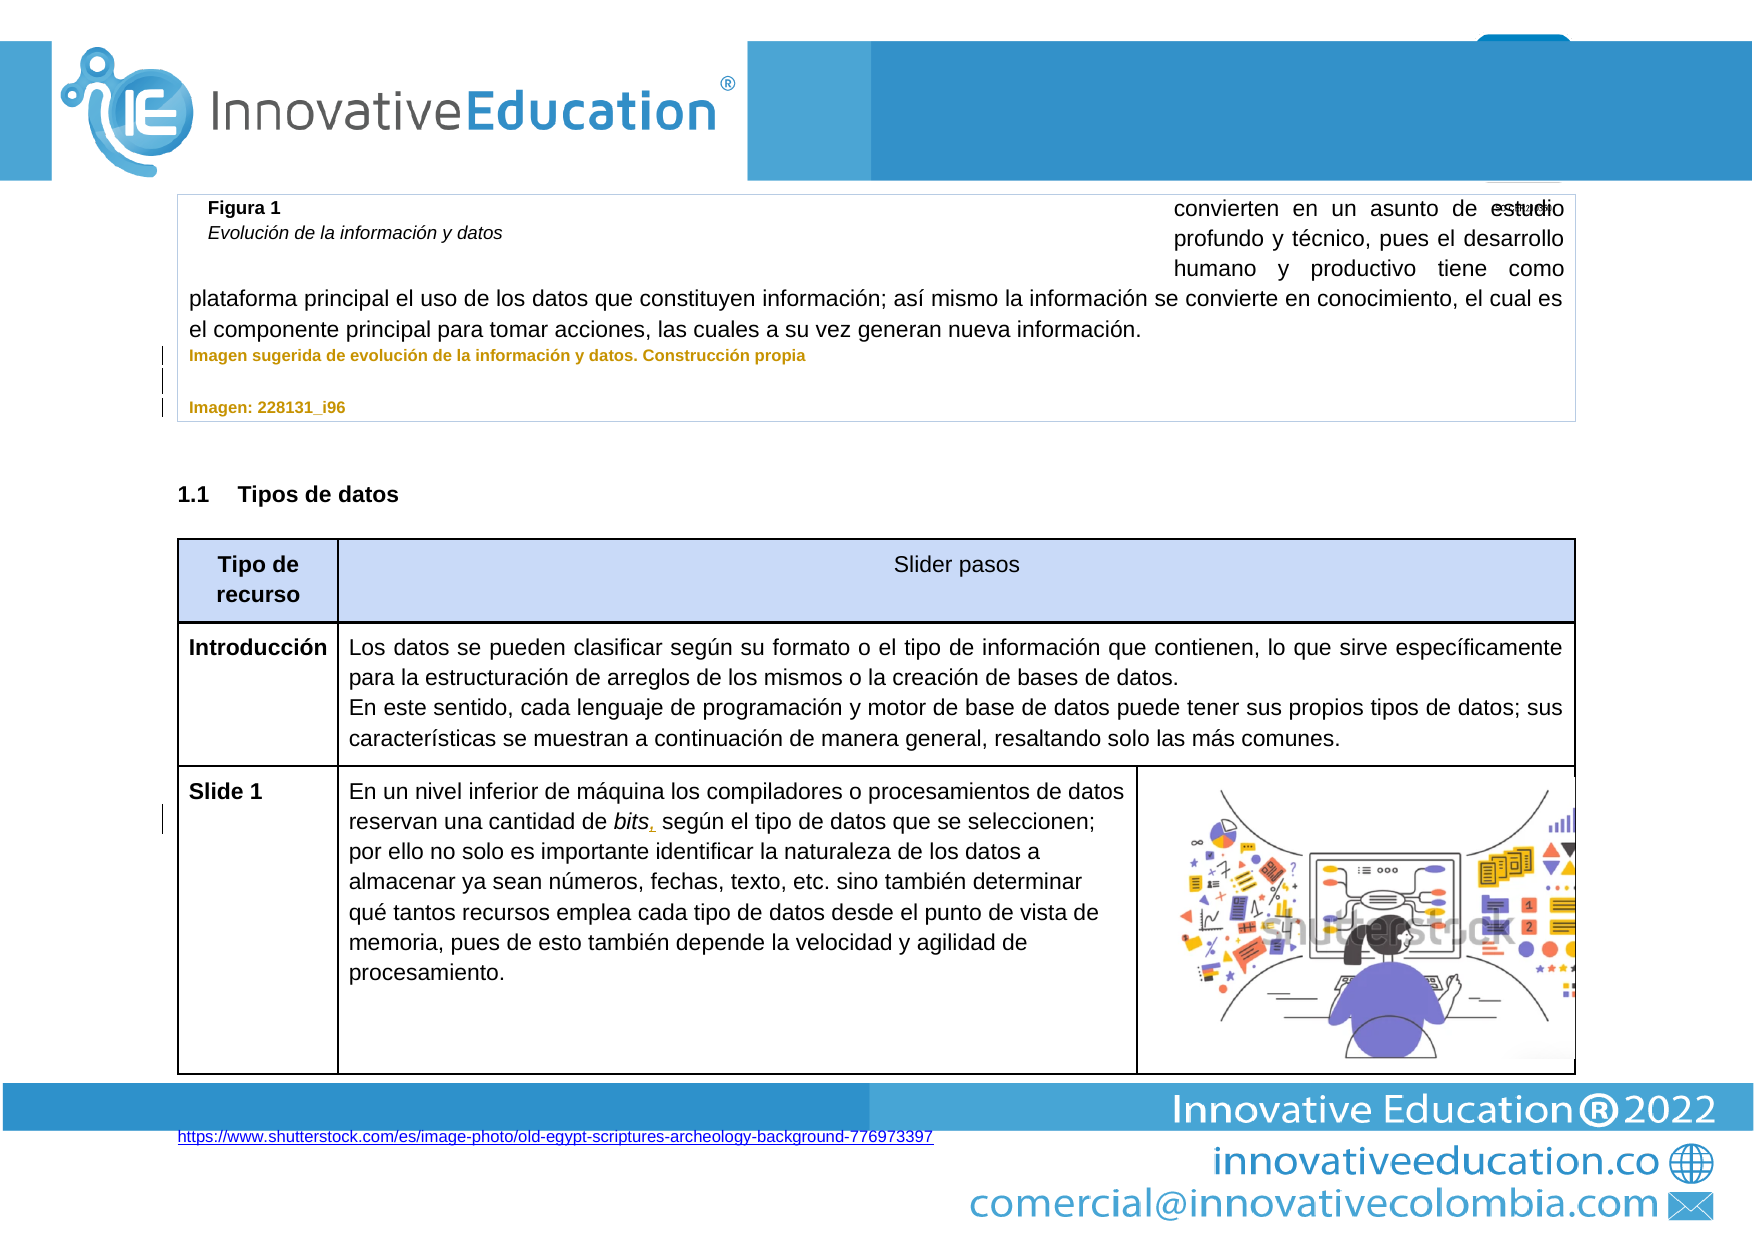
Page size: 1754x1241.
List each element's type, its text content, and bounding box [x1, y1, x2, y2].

table_header Slider pasos [339, 540, 1574, 621]
table_cell Introducción [179, 624, 337, 765]
table_cell [1138, 767, 1574, 1073]
picture [2, 1081, 1754, 1227]
picture [1177, 777, 1576, 1059]
table_cell Slide 1 [179, 767, 337, 1073]
table_cell Los datos se pueden clasificar según su formato o el tipo de información que contienen, lo que sirve específicamente para la estructuración de arreglos de los mismos o la creación de bases de datos. En este sentido, cada lenguaje de programación y motor de base de datos puede tener sus propios tipos de datos; sus características se muestran a continuación de manera general, resaltando solo las más comunes. [339, 624, 1574, 765]
subtitle Tipos de datos [177, 481, 1577, 508]
table_header Tipo de recurso [179, 540, 337, 621]
picture [0, 28, 1752, 194]
